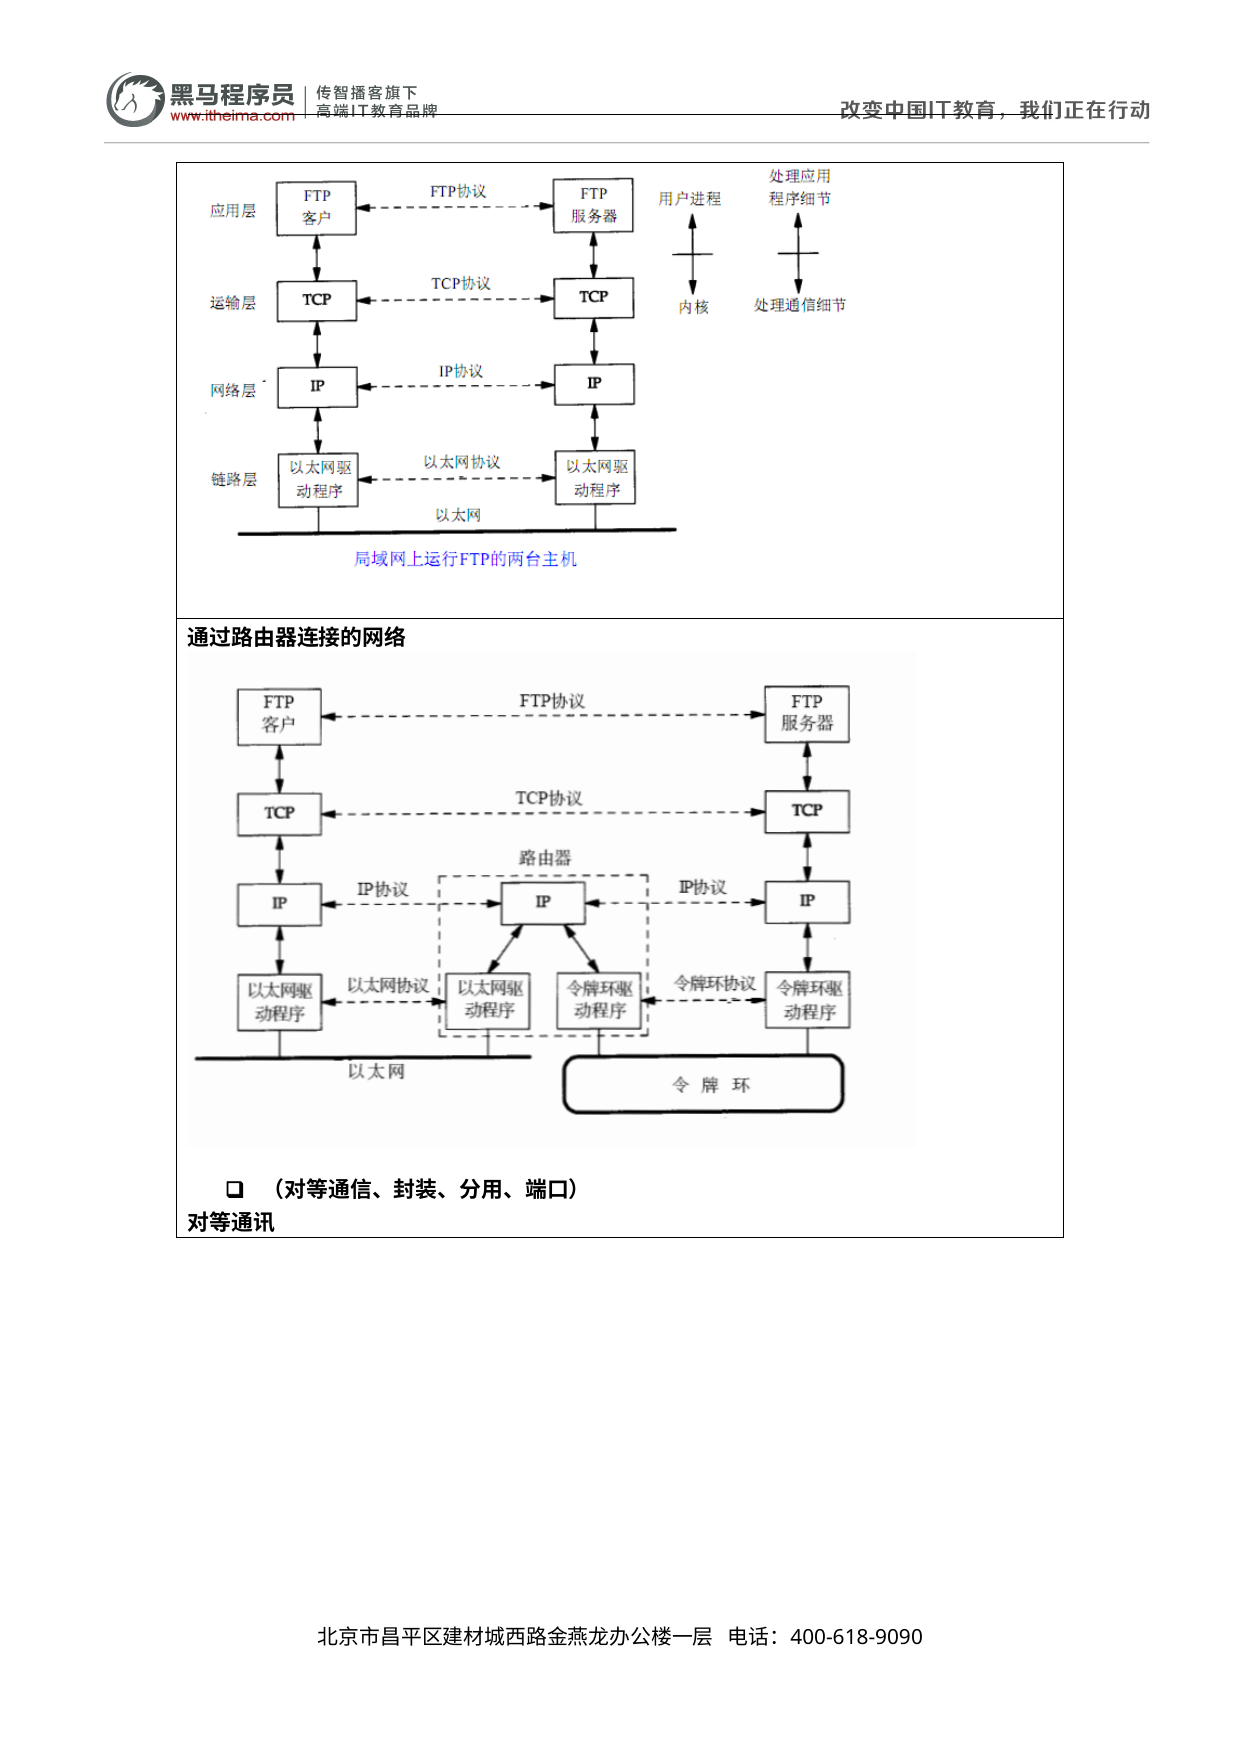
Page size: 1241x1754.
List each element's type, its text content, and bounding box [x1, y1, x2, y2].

table_header 和OSI七层的不同 TCP/IP主要协议 运行FTP的两台主机 [177, 163, 1063, 618]
picture [187, 651, 916, 1147]
picture [0, 1, 1241, 151]
picture [187, 163, 856, 577]
